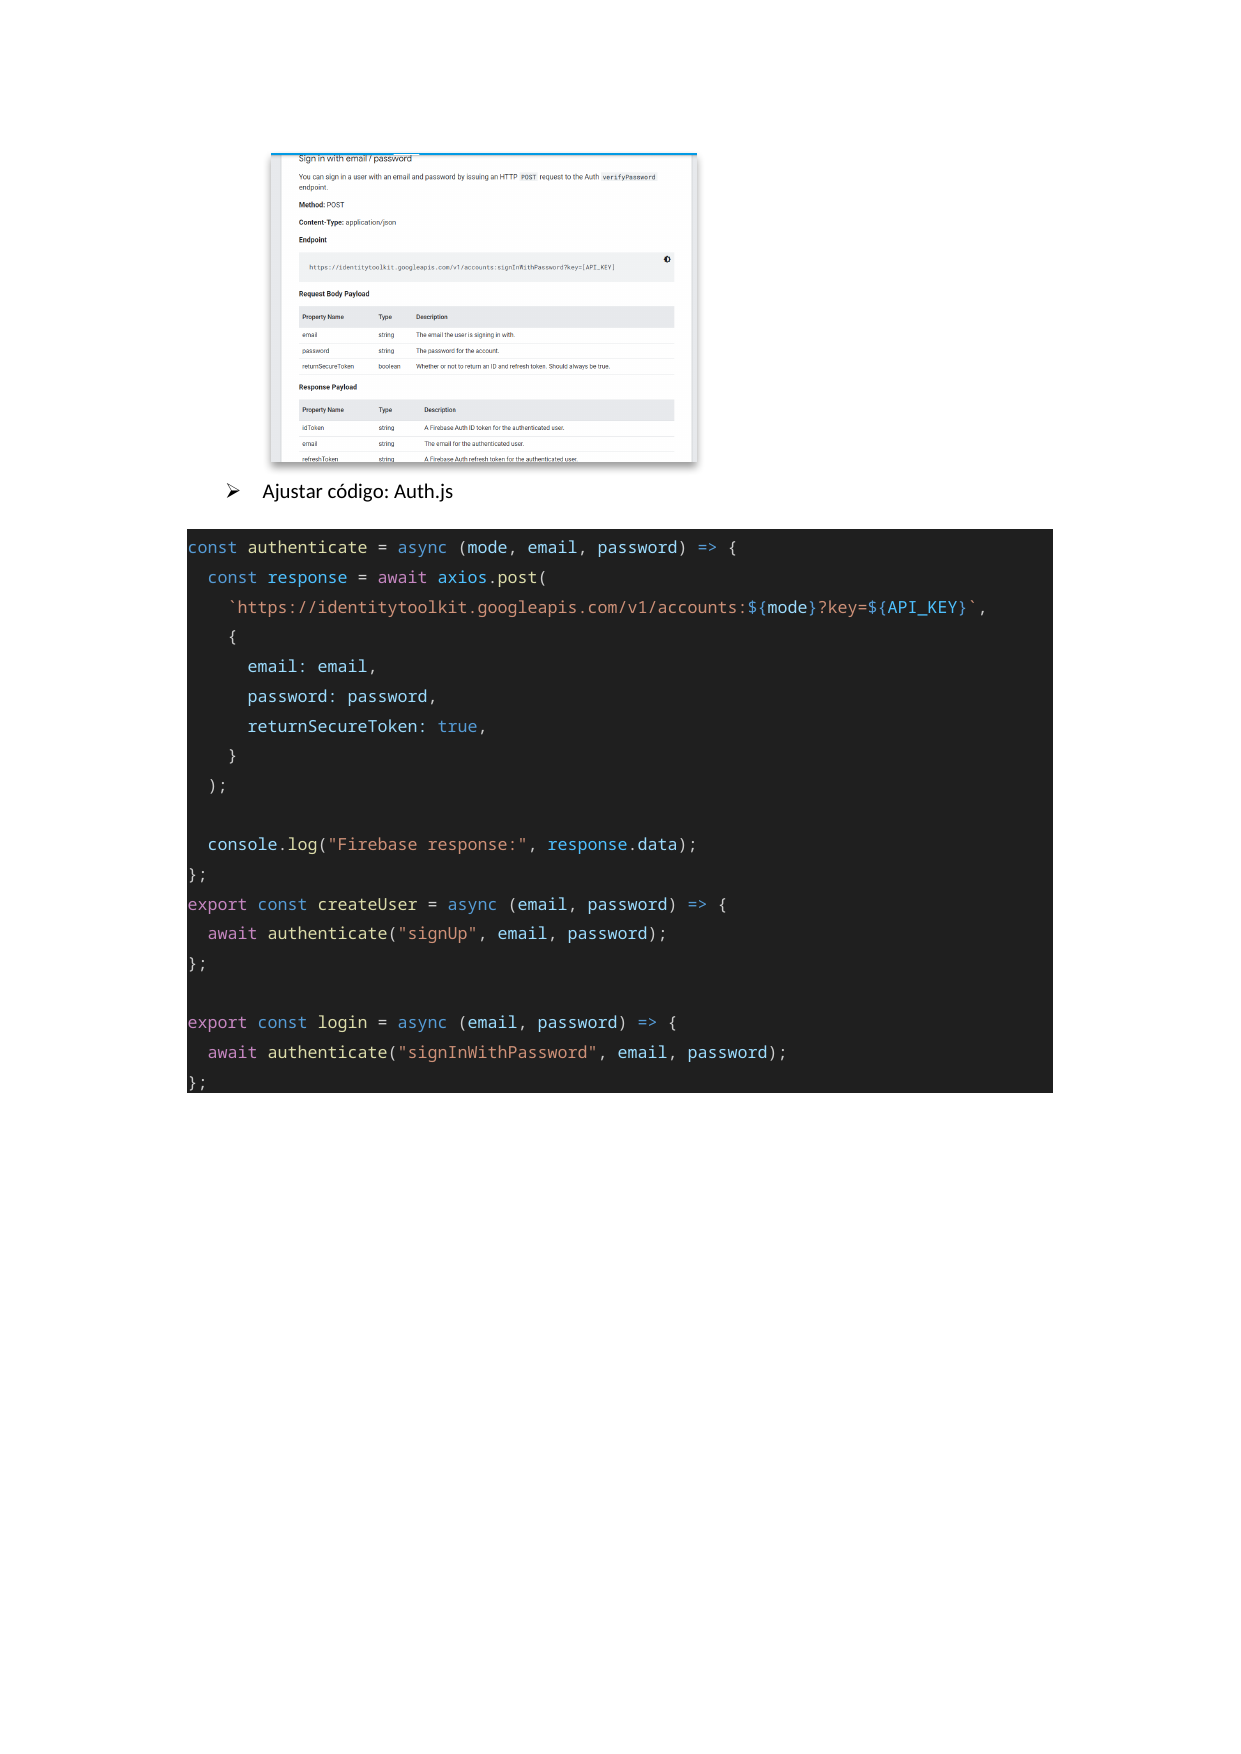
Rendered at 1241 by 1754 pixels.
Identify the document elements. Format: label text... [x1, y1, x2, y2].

text }; [187, 856, 1053, 885]
text await authenticate("signUp", email, password); [187, 915, 1053, 945]
text returnSecureToken: true, [187, 707, 1053, 737]
text console.log("Firebase response:", response.data); [187, 826, 1053, 856]
text }; [187, 1063, 1053, 1093]
text password: password, [187, 677, 1053, 707]
text const response = await axios.post( [187, 559, 1053, 588]
text }; [187, 945, 1053, 974]
list Ajustar código: Auth.js [225, 478, 1053, 504]
text ); [187, 767, 1053, 796]
text const authenticate = async (mode, email, password) => { [187, 529, 1053, 559]
text export const createUser = async (email, password) => { [187, 885, 1053, 915]
text { [187, 618, 1053, 648]
text email: email, [187, 648, 1053, 677]
picture [271, 155, 697, 462]
text await authenticate("signInWithPassword", email, password); [187, 1034, 1053, 1063]
text export const login = async (email, password) => { [187, 1004, 1053, 1034]
text `https://identitytoolkit.googleapis.com/v1/accounts:${mode}?key=${API_KEY}`, [187, 588, 1053, 618]
text } [187, 737, 1053, 767]
